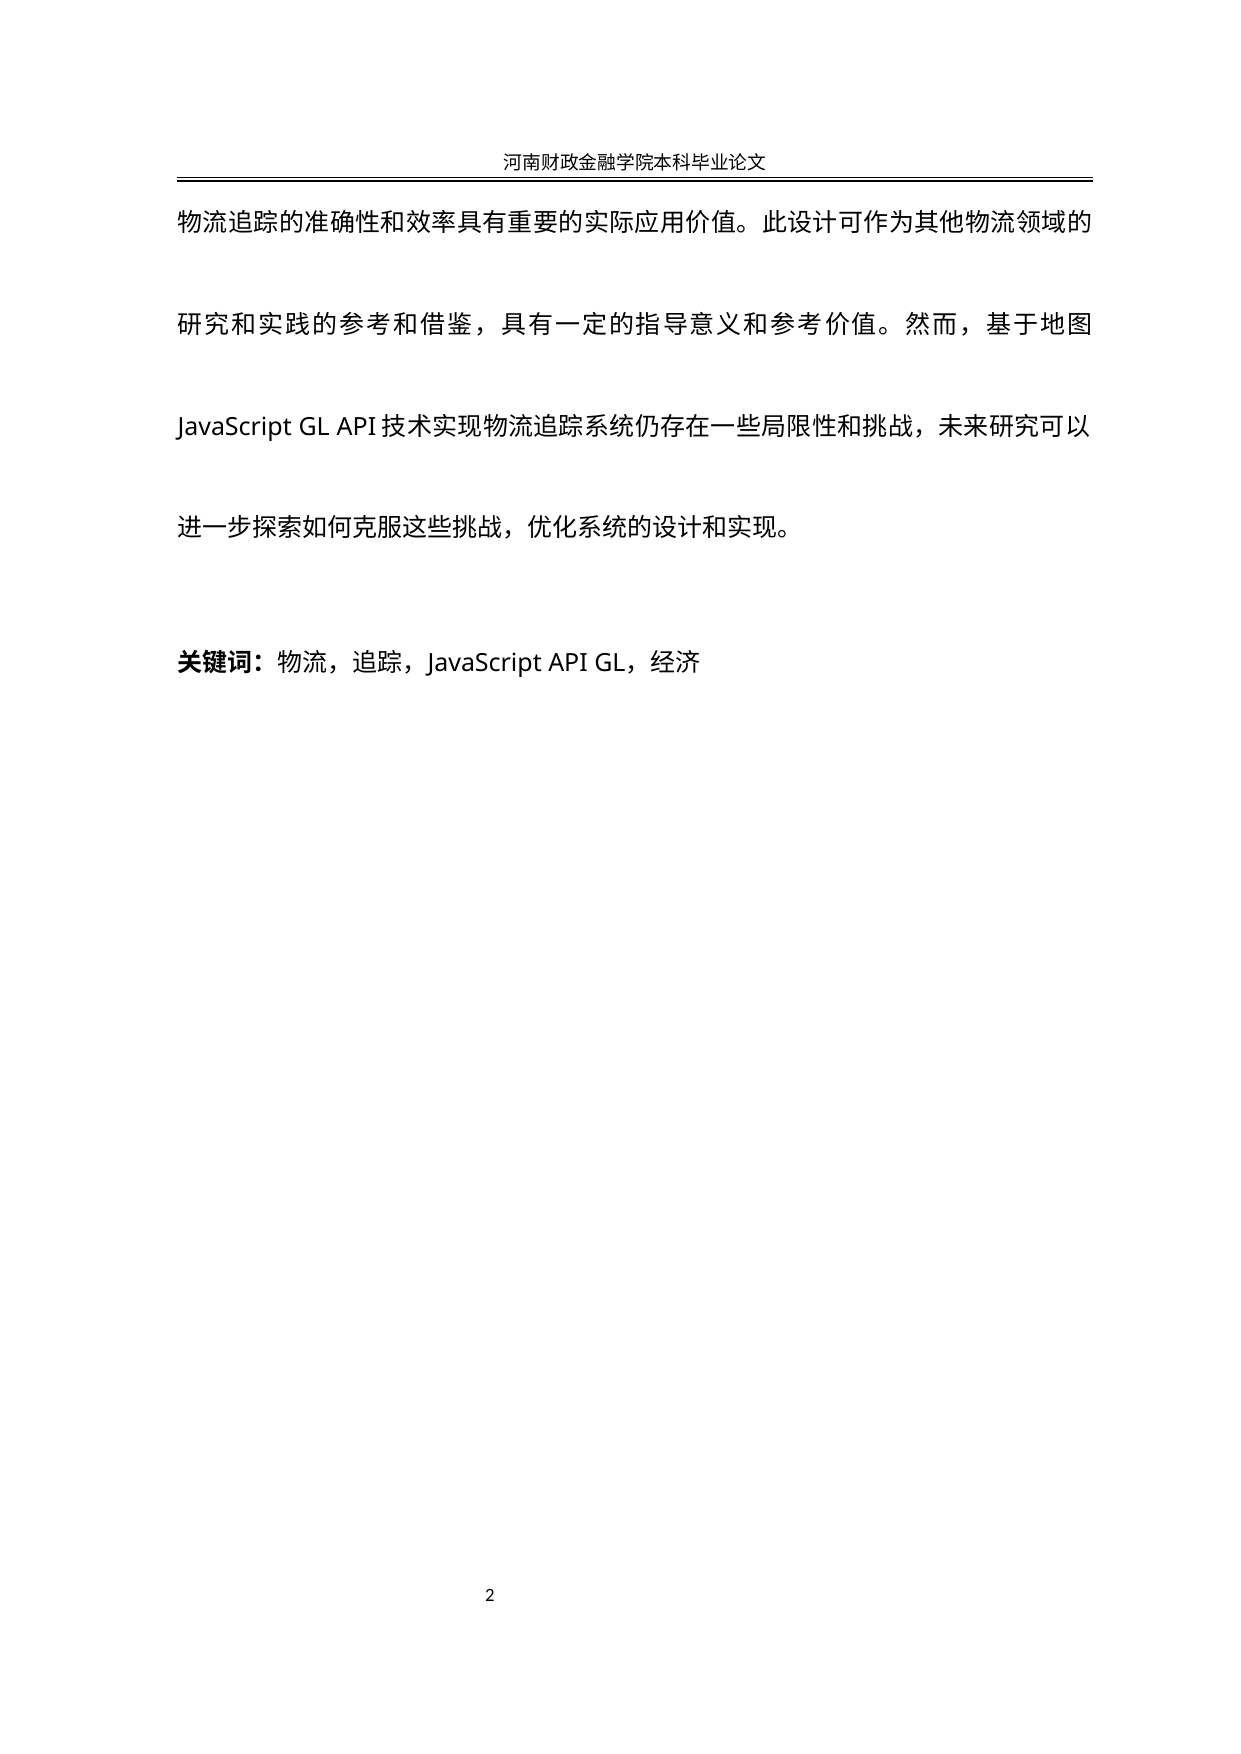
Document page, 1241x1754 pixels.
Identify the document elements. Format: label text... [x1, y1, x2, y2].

text 关键词：物流，追踪，JavaScript API GL，经济 [177, 626, 1093, 694]
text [177, 186, 1093, 560]
